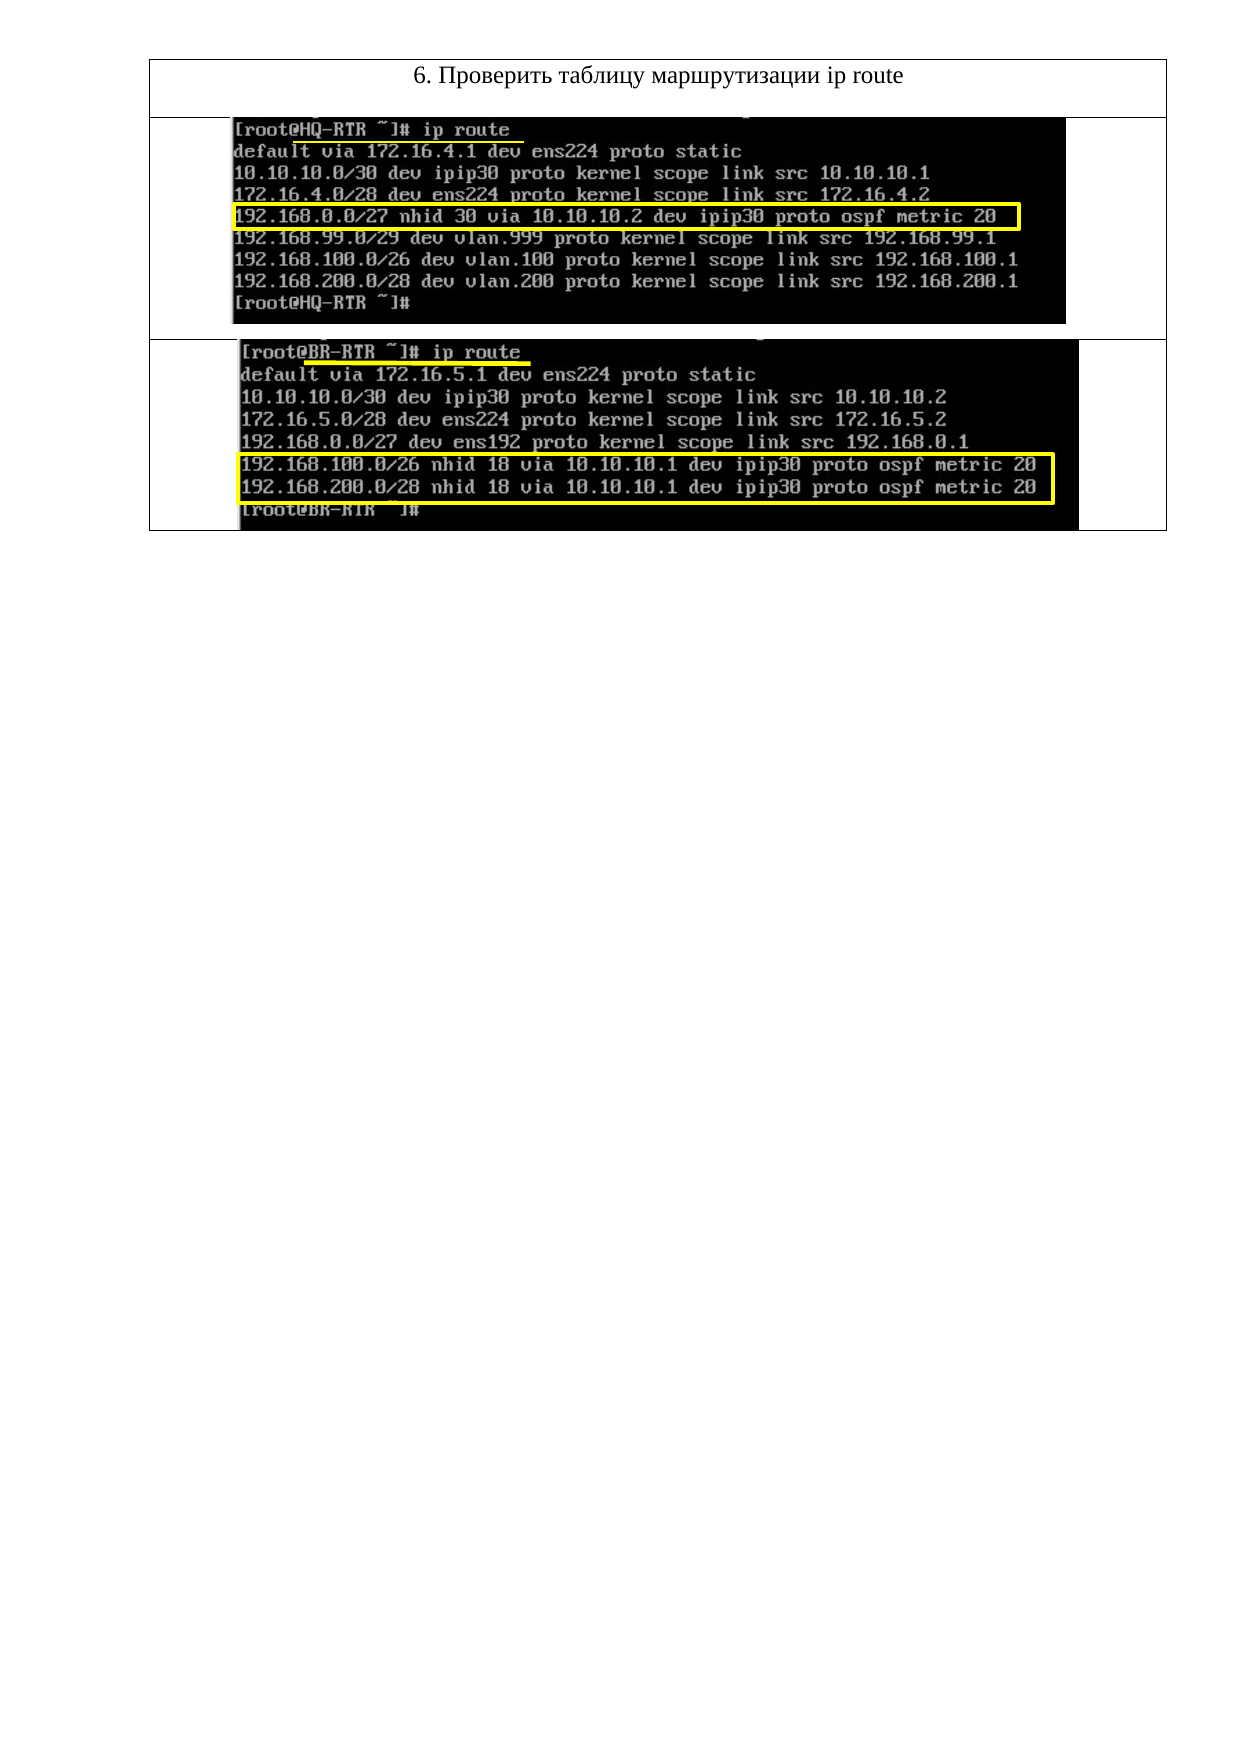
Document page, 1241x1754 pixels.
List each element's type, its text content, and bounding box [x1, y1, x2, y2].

table_cell [150, 118, 1166, 338]
table_cell [150, 340, 237, 530]
picture [240, 456, 1051, 501]
table_cell [1079, 340, 1166, 530]
picture [230, 117, 1066, 324]
picture [237, 339, 1079, 530]
table_cell 6. Проверить таблицу маршрутизации ip route [150, 60, 1166, 117]
